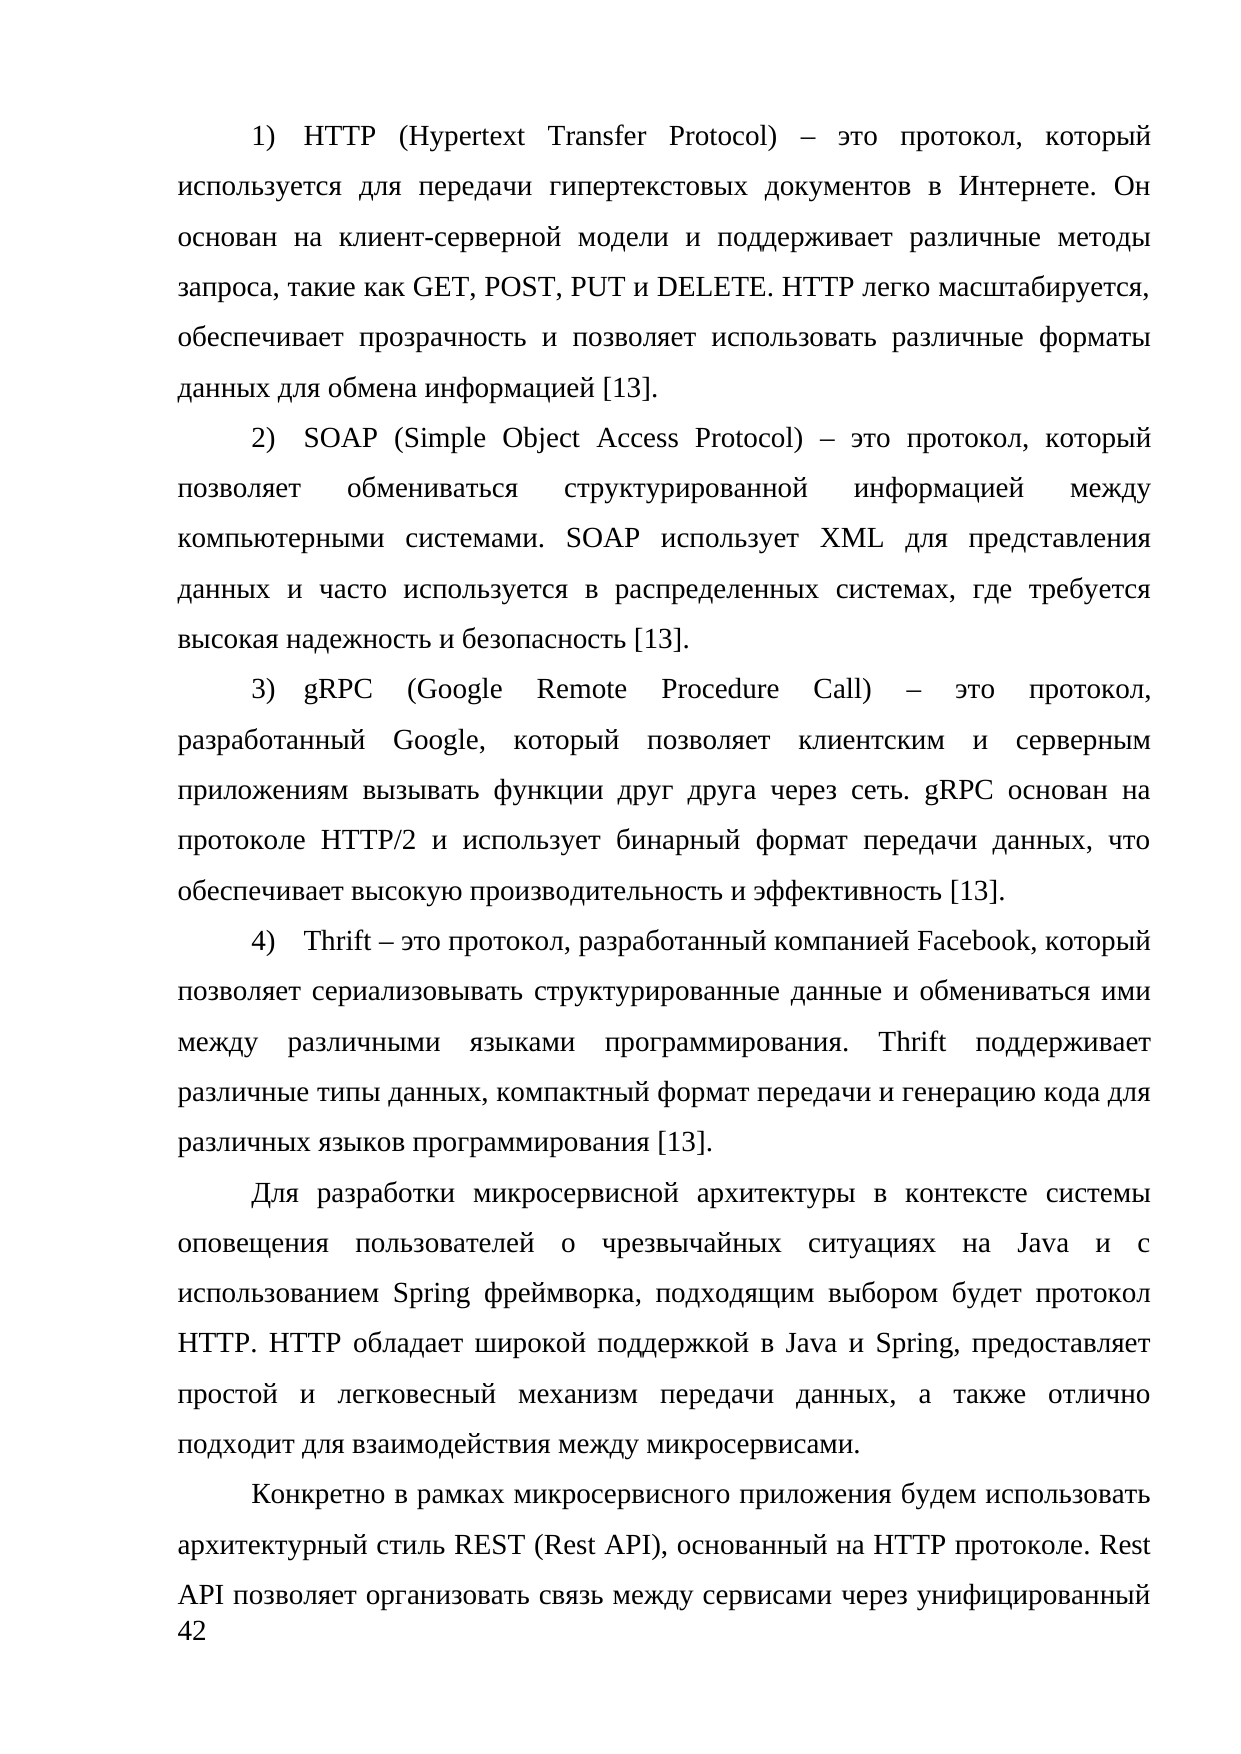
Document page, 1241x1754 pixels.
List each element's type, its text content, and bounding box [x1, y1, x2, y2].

list SOAP (Simple Object Access Protocol) – это протокол, который позволяет обмениваться структурированной информацией между компьютерными системами. SOAP использует XML для представления данных и часто используется в распределенных системах, где требуется высокая надежность и безопасность [13]. [177, 420, 1152, 655]
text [177, 1477, 1152, 1611]
list gRPC (Google Remote Procedure Call) – это протокол, разработанный Google, который позволяет клиентским и серверным приложениям вызывать функции друг друга через сеть. gRPC основан на протоколе HTTP/2 и использует бинарный формат передачи данных, что обеспечивает высокую производительность и эффективность [13]. [177, 672, 1152, 906]
list Thrift – это протокол, разработанный компанией Facebook, который позволяет сериализовывать структурированные данные и обмениваться ими между различными языками программирования. Thrift поддерживает различные типы данных, компактный формат передачи и генерацию кода для различных языков программирования [13]. [177, 923, 1152, 1158]
list HTTP (Hypertext Transfer Protocol) – это протокол, который используется для передачи гипертекстовых документов в Интернете. Он основан на клиент-серверной модели и поддерживает различные методы запроса, такие как GET, POST, PUT и DELETE. HTTP легко масштабируется, обеспечивает прозрачность и позволяет использовать различные форматы данных для обмена информацией [13]. [177, 118, 1152, 403]
text Для разработки микросервисной архитектуры в контексте системы оповещения пользователей о чрезвычайных ситуациях на Java и с использованием Spring фреймворка, подходящим выбором будет протокол HTTP. HTTP обладает широкой поддержкой в Java и Spring, предоставляет простой и легковесный механизм передачи данных, а также отлично подходит для взаимодействия между микросервисами. [177, 1175, 1152, 1460]
